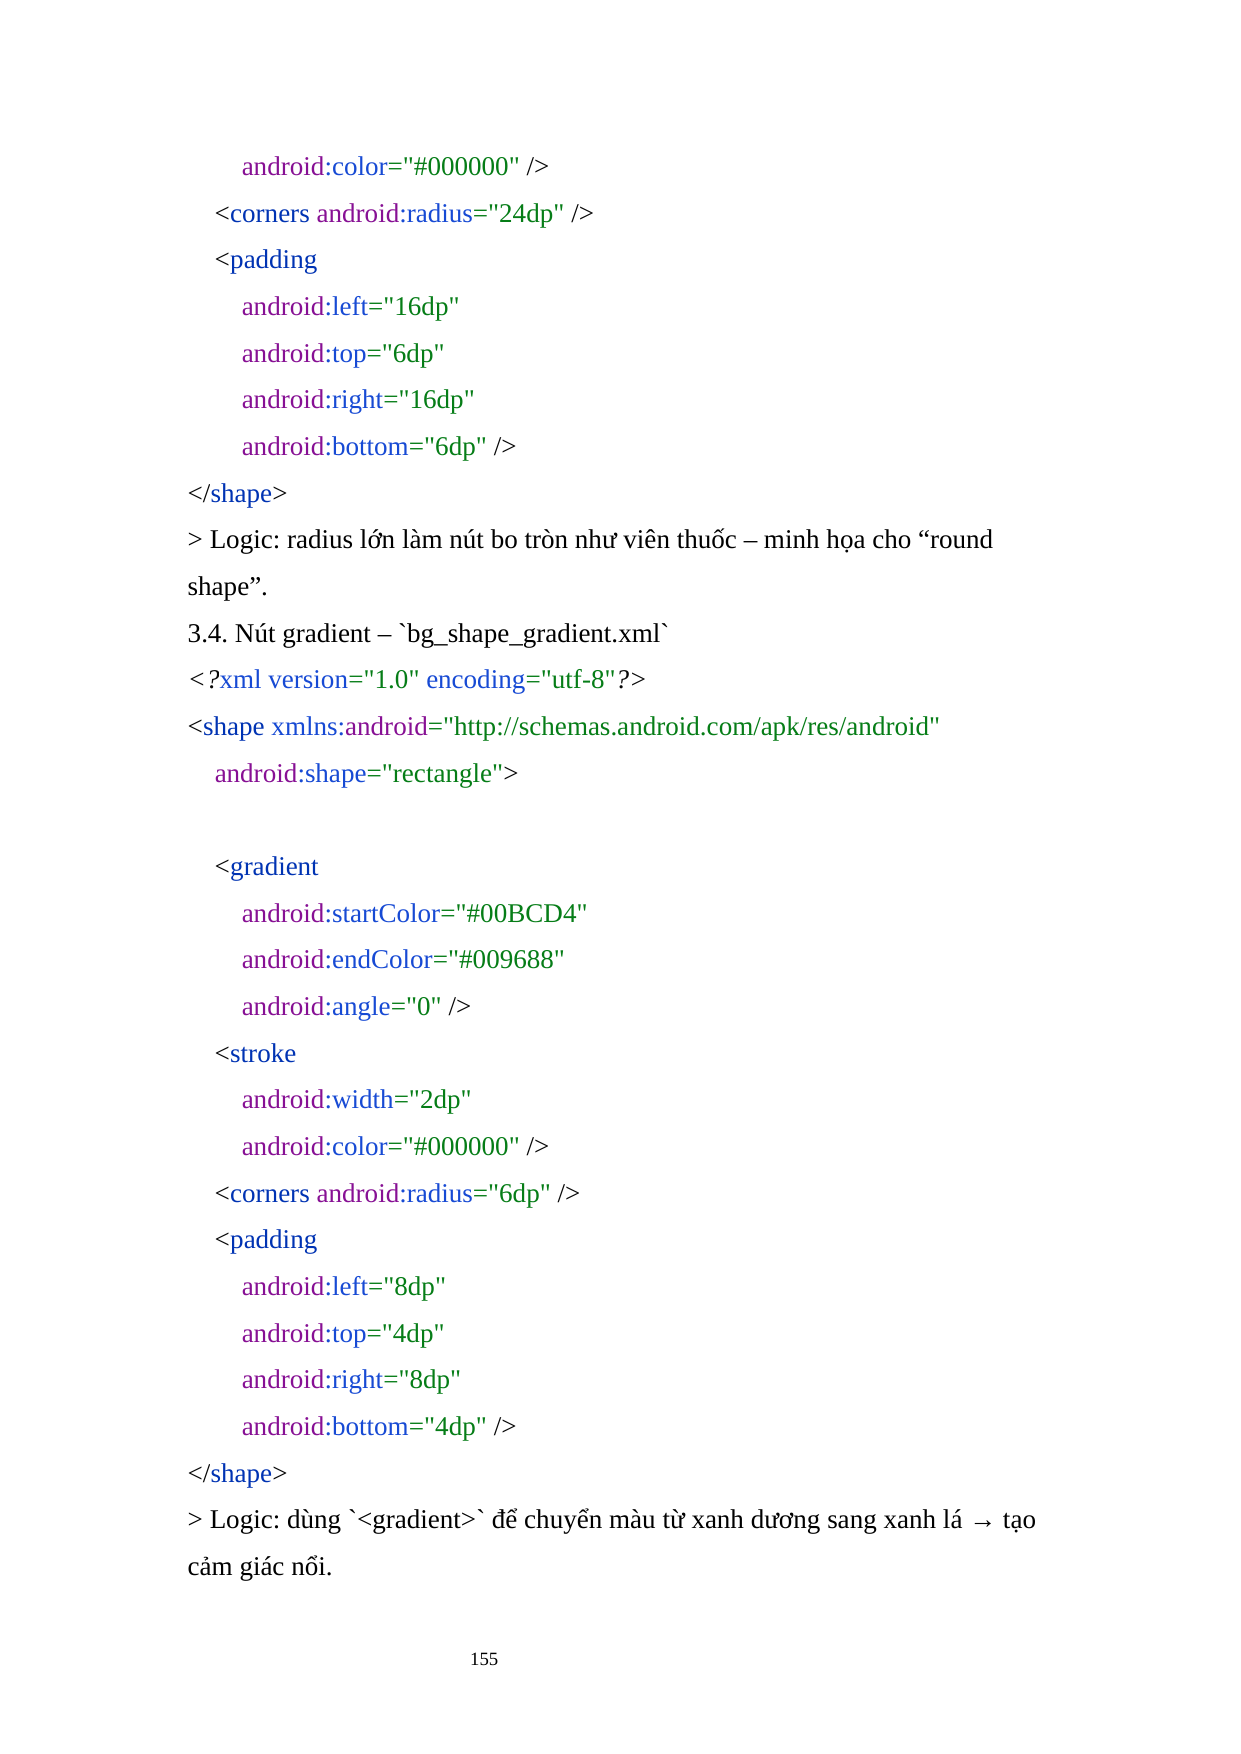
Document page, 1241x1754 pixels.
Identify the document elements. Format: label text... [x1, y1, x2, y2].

text > Logic: dùng `<gradient>` để chuyển màu từ xanh dương sang xanh lá → tạo cảm giác nổi. [187, 1503, 1053, 1581]
text 3.4. Nút gradient – `bg_shape_gradient.xml` [187, 617, 1053, 648]
text > Logic: radius lớn làm nút bo tròn như viên thuốc – minh họa cho “round shape”. [187, 523, 1053, 601]
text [187, 150, 1053, 508]
text <?xml version="1.0" encoding="utf-8"?> <shape xmlns:android="http://schemas.android.com/apk/res/android" android:shape="rectangle"> <gradient android:startColor="#00BCD4" android:endColor="#009688" android:angle="0" /> <stroke android:width="2dp" android:color="#000000" /> <corners android:radius="6dp" /> <padding android:left="8dp" android:top="4dp" android:right="8dp" android:bottom="4dp" /> </shape> [187, 663, 1053, 1488]
